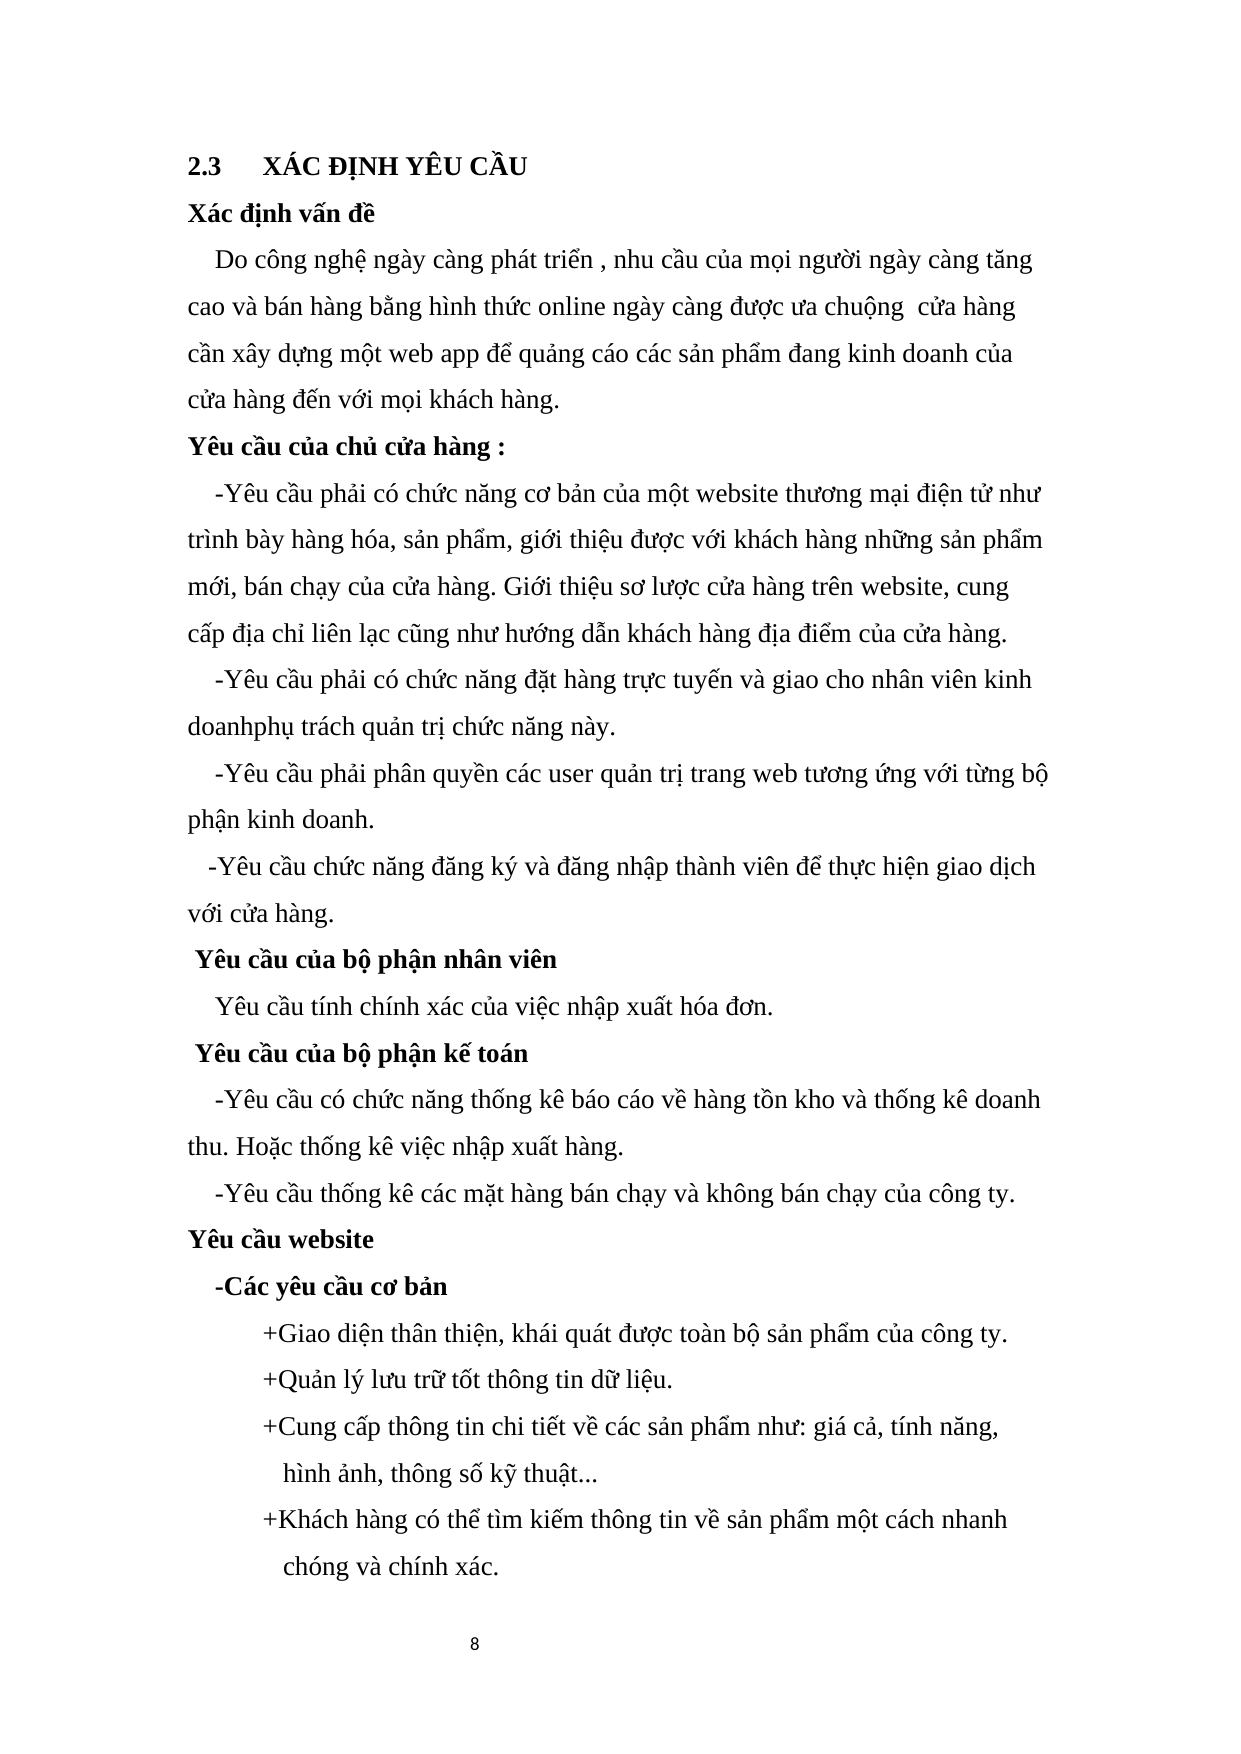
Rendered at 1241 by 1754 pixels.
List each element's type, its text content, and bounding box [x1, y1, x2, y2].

text -Yêu cầu phải có chức năng cơ bản của một website thương mại điện tử như trình bày hàng hóa, sản phẩm, giới thiệu được với khách hàng những sản phẩm mới, bán chạy của cửa hàng. Giới thiệu sơ lược cửa hàng trên website, cung cấp địa chỉ liên lạc cũng như hướng dẫn khách hàng địa điểm của cửa hàng. [187, 477, 1053, 648]
text -Yêu cầu có chức năng thống kê báo cáo về hàng tồn kho và thống kê doanh thu. Hoặc thống kê việc nhập xuất hàng. [187, 1083, 1053, 1161]
text -Yêu cầu phải có chức năng đặt hàng trực tuyến và giao cho nhân viên kinh doanhphụ trách quản trị chức năng này. [187, 663, 1053, 741]
text Yêu cầu của chủ cửa hàng : [187, 430, 1053, 461]
text Yêu cầu của bộ phận nhân viên [187, 943, 1053, 974]
text Yêu cầu website [187, 1223, 1053, 1254]
text -Yêu cầu chức năng đăng ký và đăng nhập thành viên để thực hiện giao dịch với cửa hàng. [187, 850, 1053, 928]
text Yêu cầu tính chính xác của việc nhập xuất hóa đơn. [187, 990, 1053, 1021]
text -Yêu cầu phải phân quyền các user quản trị trang web tương ứng với từng bộ phận kinh doanh. [187, 757, 1053, 834]
text Do công nghệ ngày càng phát triển , nhu cầu của mọi người ngày càng tăng cao và bán hàng bằng hình thức online ngày càng được ưa chuộng cửa hàng cần xây dựng một web app để quảng cáo các sản phẩm đang kinh doanh của cửa hàng đến với mọi khách hàng. [187, 243, 1053, 414]
text -Các yêu cầu cơ bản [187, 1270, 1053, 1301]
text +Cung cấp thông tin chi tiết về các sản phẩm như: giá cả, tính năng, hình ảnh, thông số kỹ thuật... [187, 1410, 1053, 1488]
text +Khách hàng có thể tìm kiếm thông tin về sản phẩm một cách nhanh chóng và chính xác. [187, 1503, 1053, 1581]
text Xác định vấn đề [187, 197, 1053, 228]
text +Giao diện thân thiện, khái quát được toàn bộ sản phẩm của công ty. [187, 1317, 1053, 1348]
text +Quản lý lưu trữ tốt thông tin dữ liệu. [187, 1363, 1053, 1394]
text -Yêu cầu thống kê các mặt hàng bán chạy và không bán chạy của công ty. [187, 1177, 1053, 1208]
text Yêu cầu của bộ phận kế toán [187, 1037, 1053, 1068]
list XÁC ĐỊNH YÊU CẦU [187, 150, 1053, 181]
